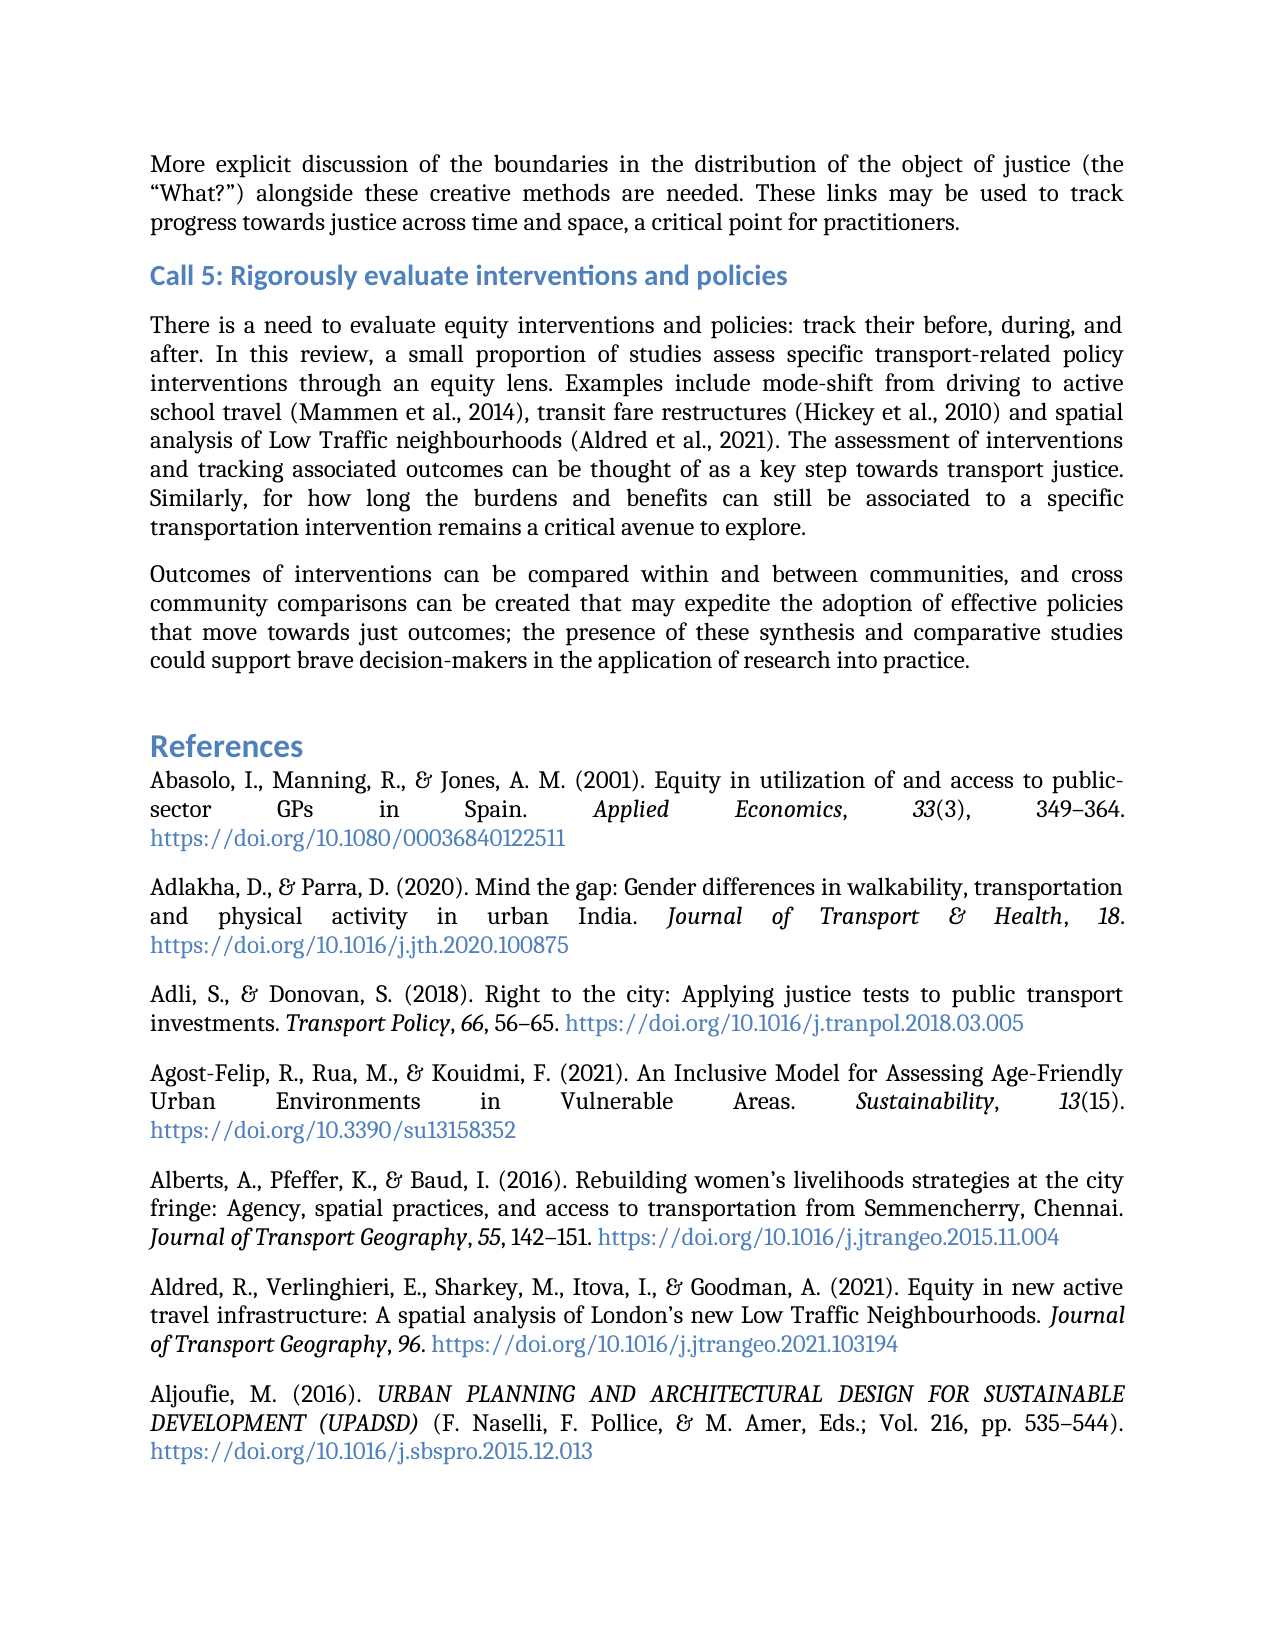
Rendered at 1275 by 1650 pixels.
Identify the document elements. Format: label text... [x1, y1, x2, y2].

text Adlakha, D., & Parra, D. (2020). Mind the gap: Gender differences in walkability, transportation and physical activity in urban India. Journal of Transport & Health, 18. https://doi.org/10.1016/j.jth.2020.100875 [150, 873, 1125, 959]
text Agost-Felip, R., Rua, M., & Kouidmi, F. (2021). An Inclusive Model for Assessing Age-Friendly Urban Environments in Vulnerable Areas. Sustainability, 13(15). https://doi.org/10.3390/su13158352 [150, 1058, 1125, 1145]
text Alberts, A., Pfeffer, K., & Baud, I. (2016). Rebuilding women’s livelihoods strategies at the city fringe: Agency, spatial practices, and access to transportation from Semmencherry, Chennai. Journal of Transport Geography, 55, 142–151. https://doi.org/10.1016/j.jtrangeo.2015.11.004 [150, 1166, 1125, 1252]
text There is a need to evaluate equity interventions and policies: track their before, during, and after. In this review, a small proportion of studies assess specific transport-related policy interventions through an equity lens. Examples include mode-shift from driving to active school travel (Mammen et al., 2014), transit fare restructures (Hickey et al., 2010) and spatial analysis of Low Traffic neighbourhoods (Aldred et al., 2021). The assessment of interventions and tracking associated outcomes can be thought of as a key step towards transport justice. Similarly, for how long the burdens and benefits can still be associated to a specific transportation intervention remains a critical avenue to explore. [150, 311, 1125, 541]
text Abasolo, I., Manning, R., & Jones, A. M. (2001). Equity in utilization of and access to public-sector GPs in Spain. Applied Economics, 33(3), 349–364. https://doi.org/10.1080/00036840122511 [150, 766, 1125, 852]
subtitle References [150, 725, 1125, 766]
text Aljoufie, M. (2016). URBAN PLANNING AND ARCHITECTURAL DESIGN FOR SUSTAINABLE DEVELOPMENT (UPADSD) (F. Naselli, F. Pollice, & M. Amer, Eds.; Vol. 216, pp. 535–544). https://doi.org/10.1016/j.sbspro.2015.12.013 [150, 1380, 1125, 1466]
text Aldred, R., Verlinghieri, E., Sharkey, M., Itova, I., & Goodman, A. (2021). Equity in new active travel infrastructure: A spatial analysis of London’s new Low Traffic Neighbourhoods. Journal of Transport Geography, 96. https://doi.org/10.1016/j.jtrangeo.2021.103194 [150, 1273, 1125, 1359]
subtitle Call 5: Rigorously evaluate interventions and policies [150, 257, 1125, 293]
text More explicit discussion of the boundaries in the distribution of the object of justice (the “What?”) alongside these creative methods are needed. These links may be used to track progress towards justice across time and space, a critical point for practitioners. [150, 150, 1125, 236]
text Adli, S., & Donovan, S. (2018). Right to the city: Applying justice tests to public transport investments. Transport Policy, 66, 56–65. https://doi.org/10.1016/j.tranpol.2018.03.005 [150, 980, 1125, 1038]
text Outcomes of interventions can be compared within and between communities, and cross community comparisons can be created that may expedite the adoption of effective policies that move towards just outcomes; the presence of these synthesis and comparative studies could support brave decision-makers in the application of research into practice. [150, 560, 1125, 675]
